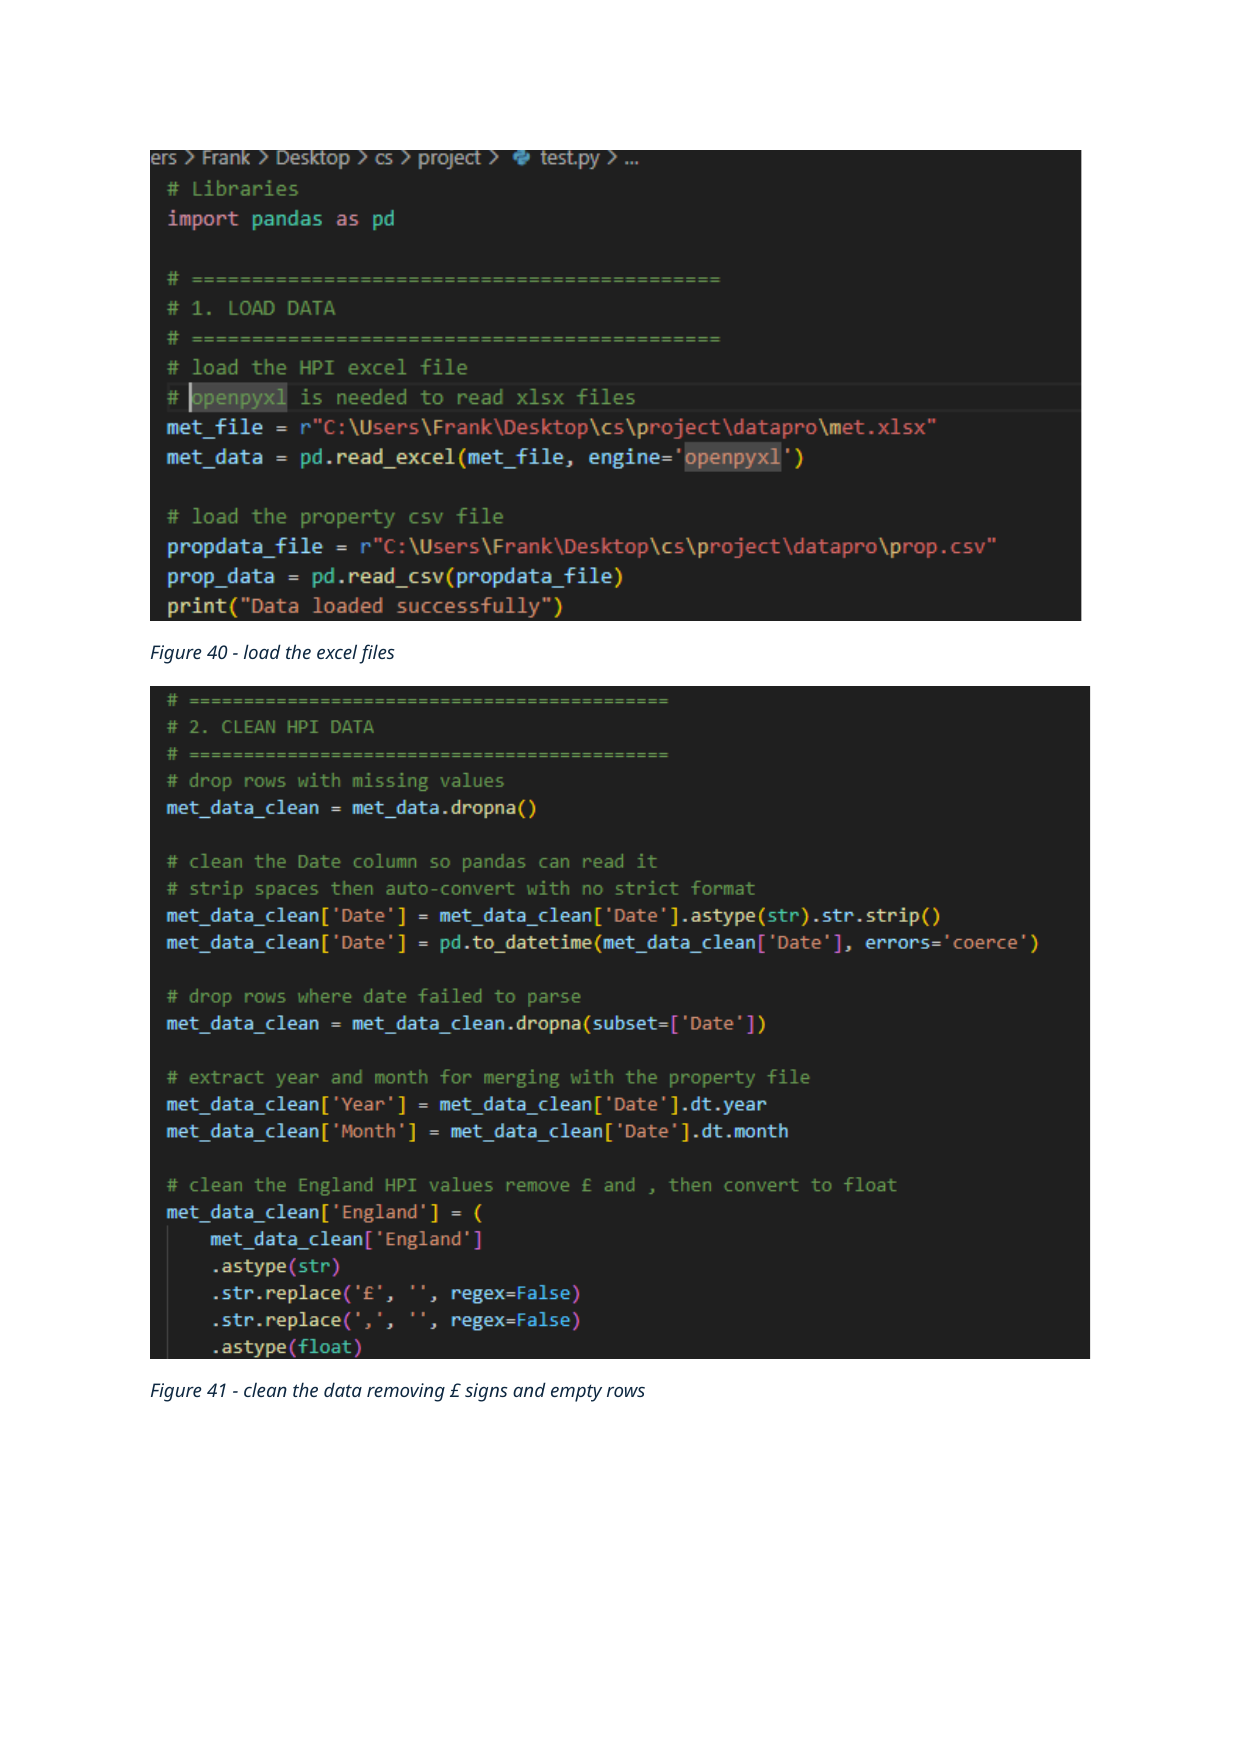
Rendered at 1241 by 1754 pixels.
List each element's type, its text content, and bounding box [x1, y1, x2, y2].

picture [150, 150, 1082, 621]
picture [150, 686, 1091, 1359]
